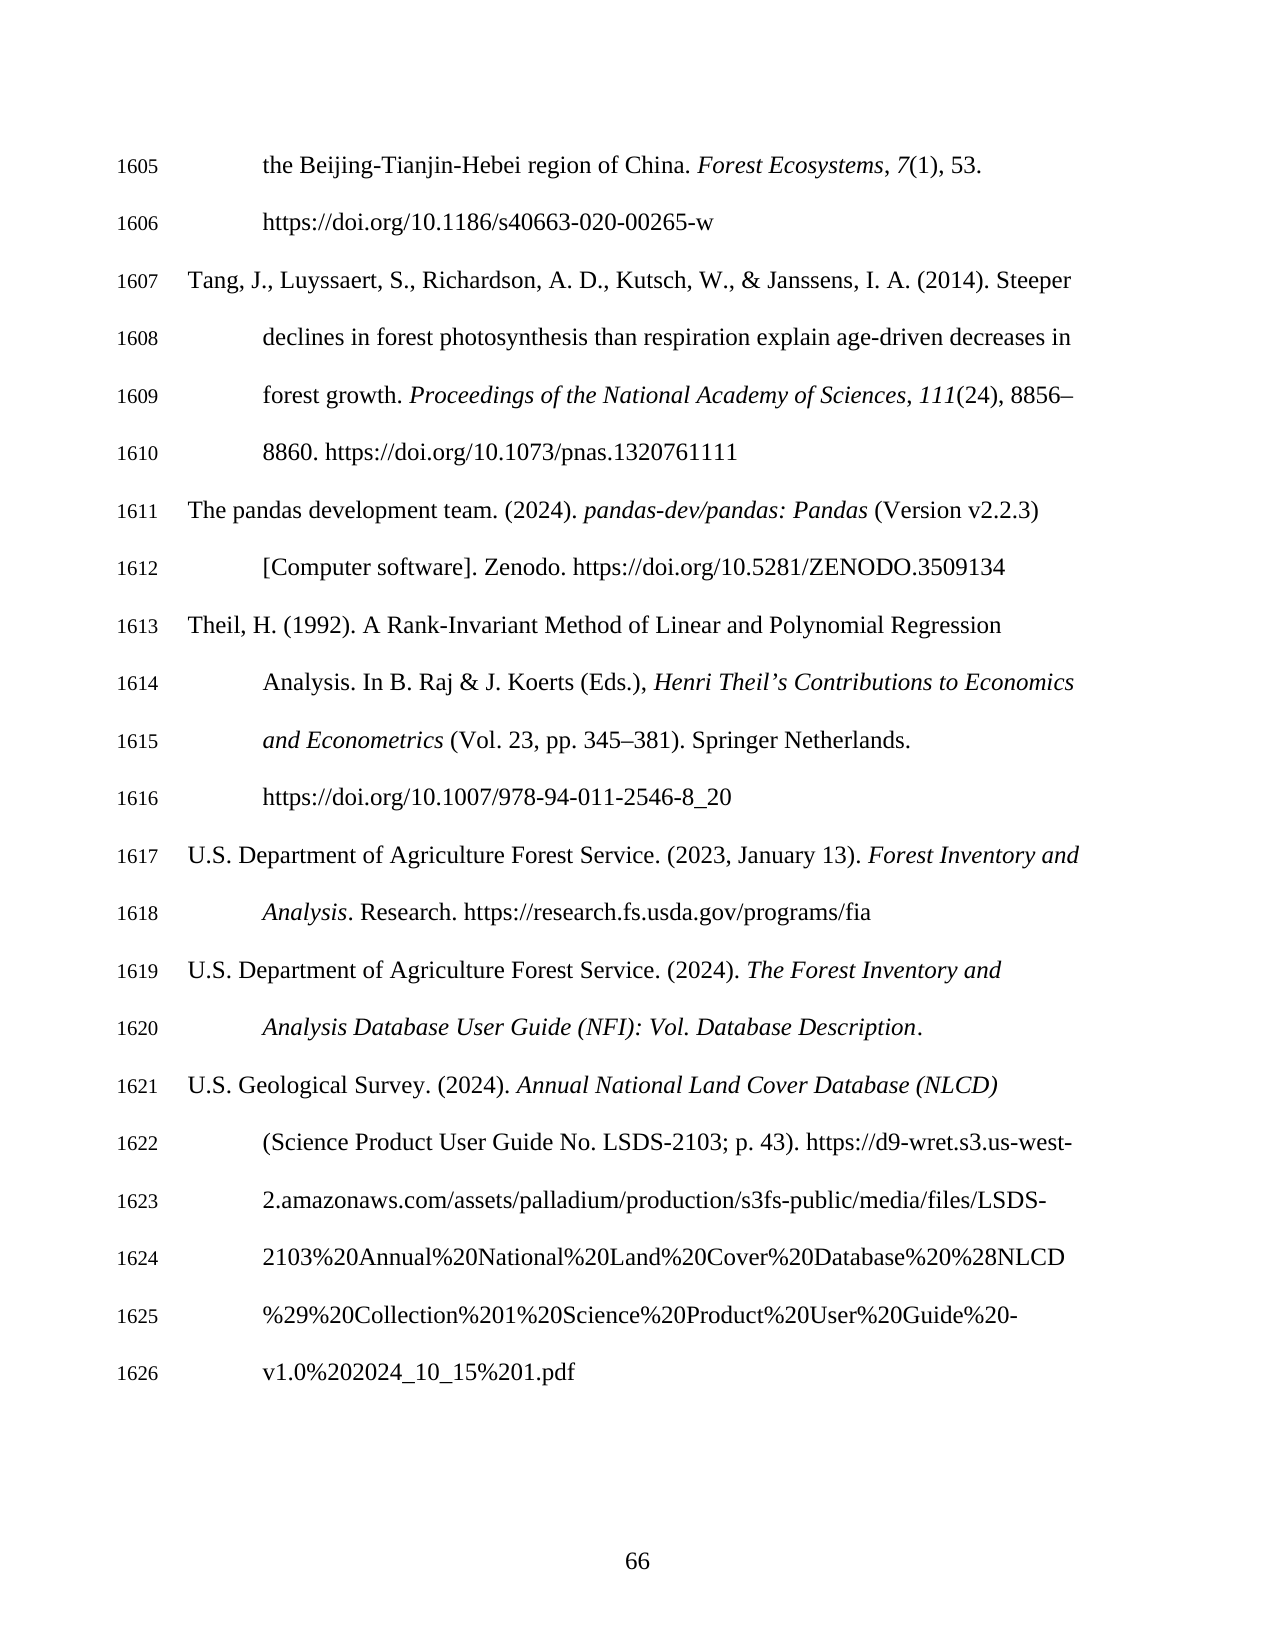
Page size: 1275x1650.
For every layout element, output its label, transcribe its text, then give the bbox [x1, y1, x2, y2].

text Tang, J., Luyssaert, S., Richardson, A. D., Kutsch, W., & Janssens, I. A. (2014). Steeper declines in forest photosynthesis than respiration explain age-driven decreases in forest growth. Proceedings of the National Academy of Sciences, 111(24), 8856–8860. https://doi.org/10.1073/pnas.1320761111 [187, 265, 1087, 466]
text The pandas development team. (2024). pandas-dev/pandas: Pandas (Version v2.2.3) [Computer software]. Zenodo. https://doi.org/10.5281/ZENODO.3509134 [187, 495, 1087, 581]
text U.S. Department of Agriculture Forest Service. (2023, January 13). Forest Inventory and Analysis. Research. https://research.fs.usda.gov/programs/fia [187, 840, 1087, 926]
text U.S. Geological Survey. (2024). Annual National Land Cover Database (NLCD) (Science Product User Guide No. LSDS-2103; p. 43). https://d9-wret.s3.us-west-2.amazonaws.com/assets/palladium/production/s3fs-public/media/files/LSDS-2103%20Annual%20National%20Land%20Cover%20Database%20%28NLCD%29%20Collection%201%20Science%20Product%20User%20Guide%20-v1.0%202024_10_15%201.pdf [187, 1070, 1087, 1386]
text U.S. Department of Agriculture Forest Service. (2024). The Forest Inventory and Analysis Database User Guide (NFI): Vol. Database Description. [187, 955, 1087, 1041]
text Theil, H. (1992). A Rank-Invariant Method of Linear and Polynomial Regression Analysis. In B. Raj & J. Koerts (Eds.), Henri Theil’s Contributions to Economics and Econometrics (Vol. 23, pp. 345–381). Springer Netherlands. https://doi.org/10.1007/978-94-011-2546-8_20 [187, 610, 1087, 811]
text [187, 150, 1087, 236]
